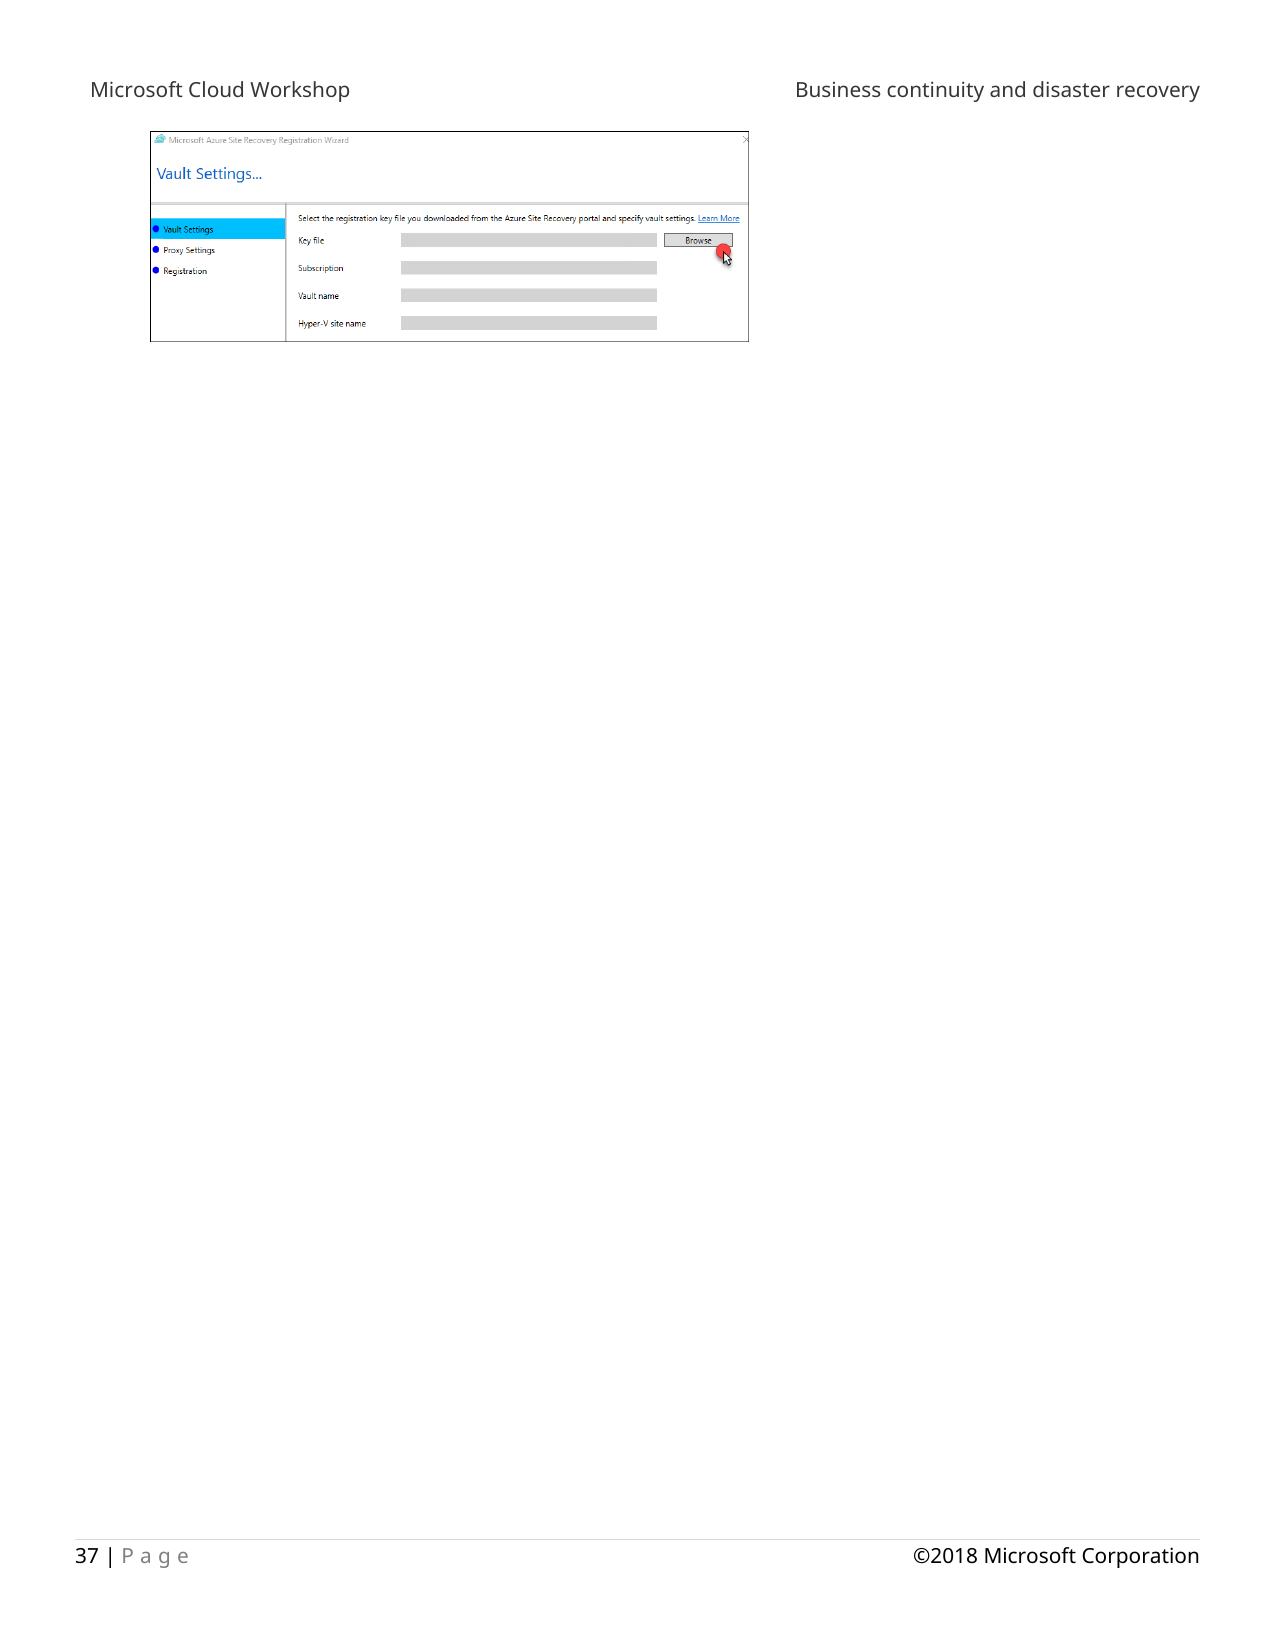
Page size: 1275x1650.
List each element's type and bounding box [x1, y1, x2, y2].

picture [150, 131, 749, 342]
